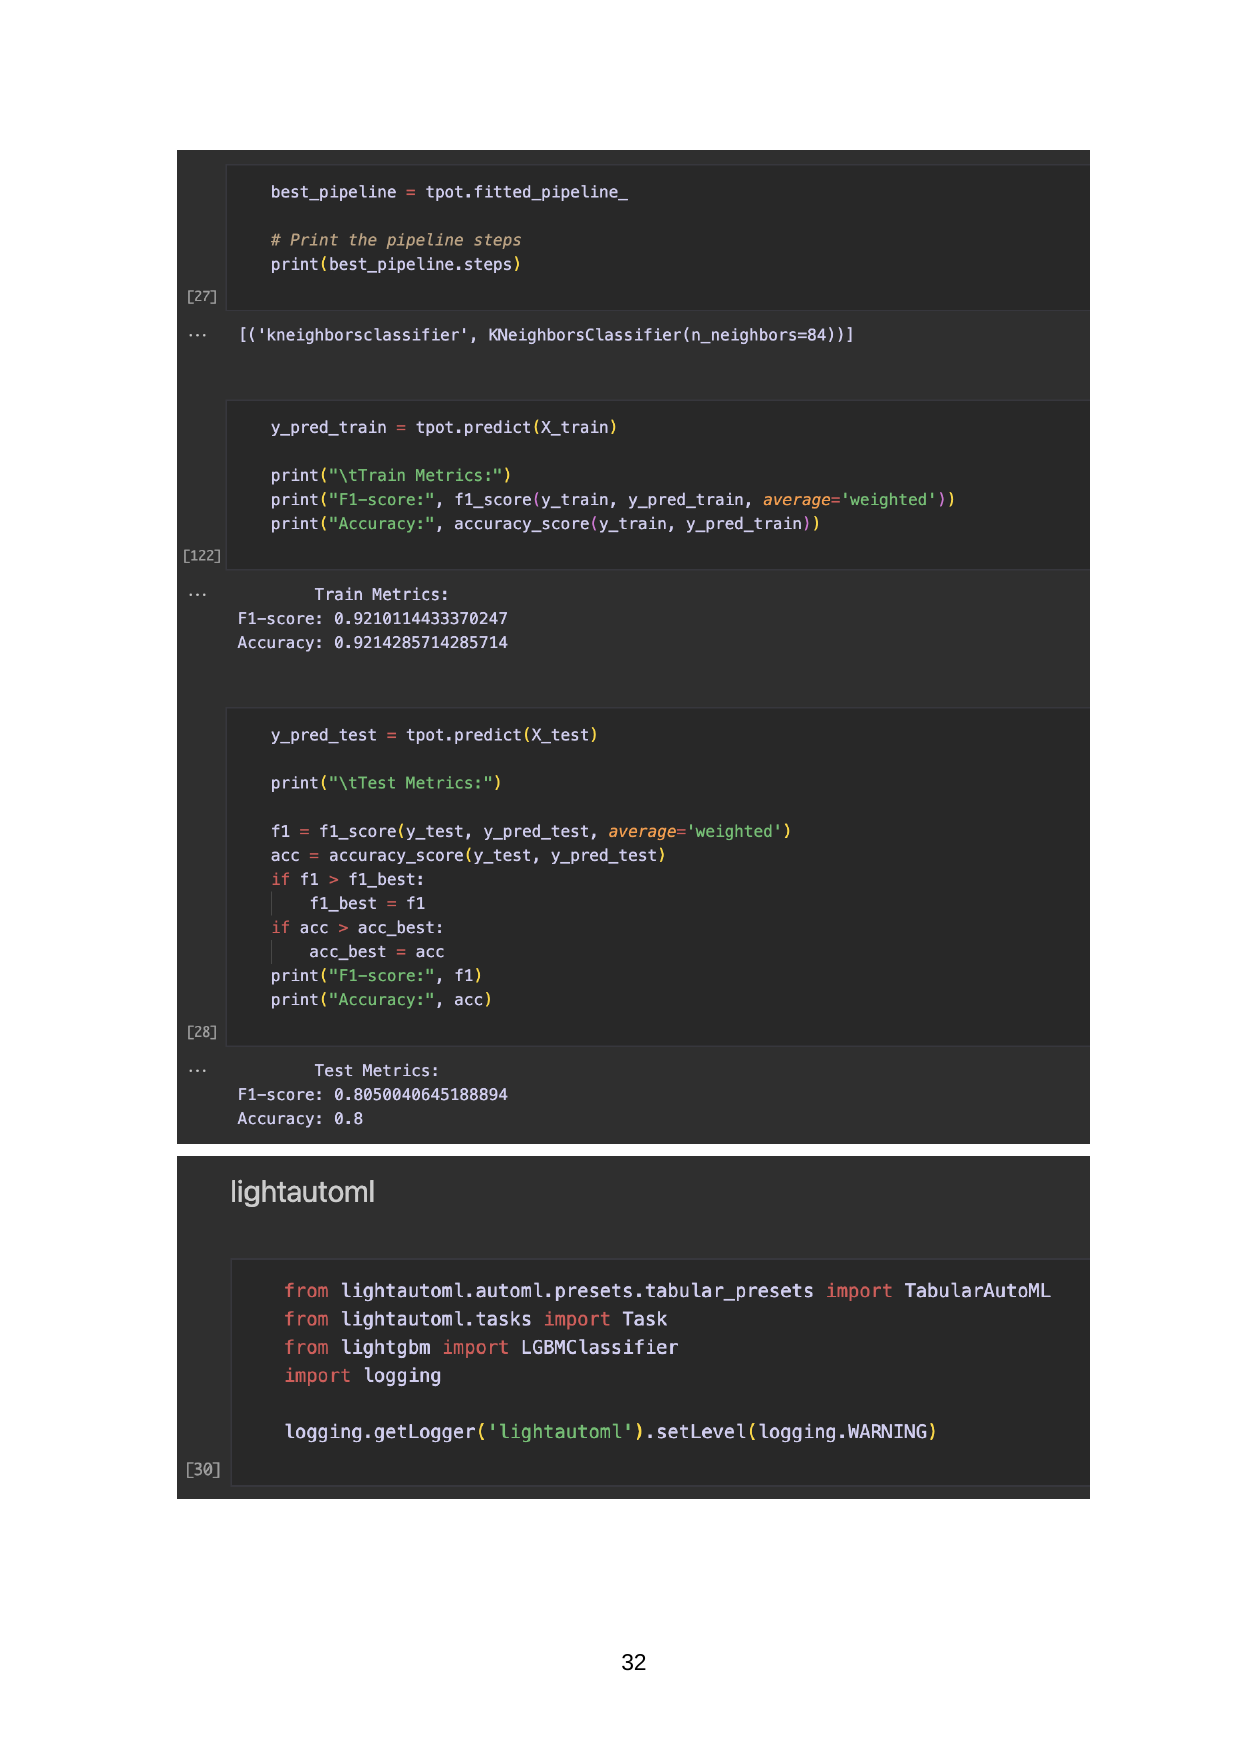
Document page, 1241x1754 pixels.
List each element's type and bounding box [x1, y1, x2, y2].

picture [177, 1156, 1090, 1499]
picture [177, 150, 1090, 1144]
